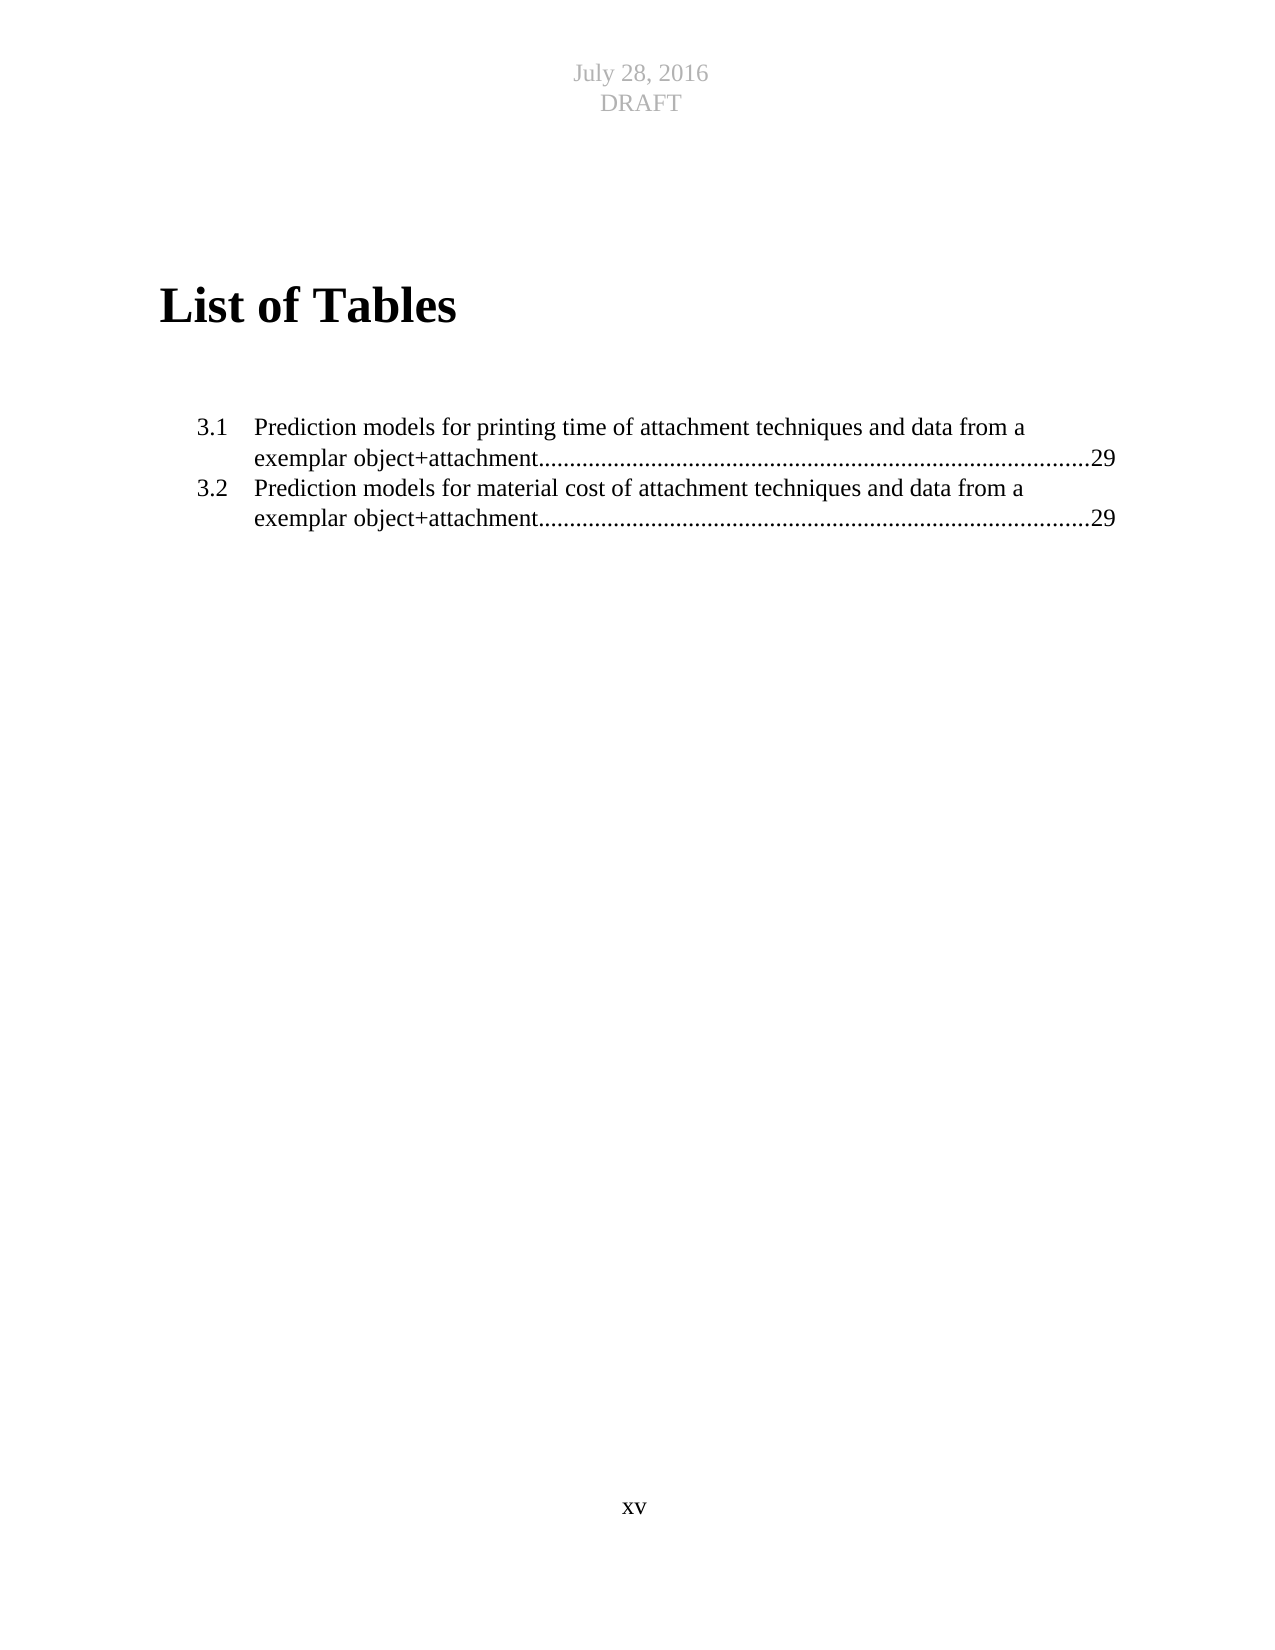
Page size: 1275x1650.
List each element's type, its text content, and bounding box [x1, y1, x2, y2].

text List of Tables [159, 275, 1127, 334]
list Prediction models for printing time of attachment techniques and data from a exemplar object+attachment. 29 [197, 412, 1116, 471]
list Prediction models for material cost of attachment techniques and data from a exemplar object+attachment. 29 [197, 473, 1116, 532]
